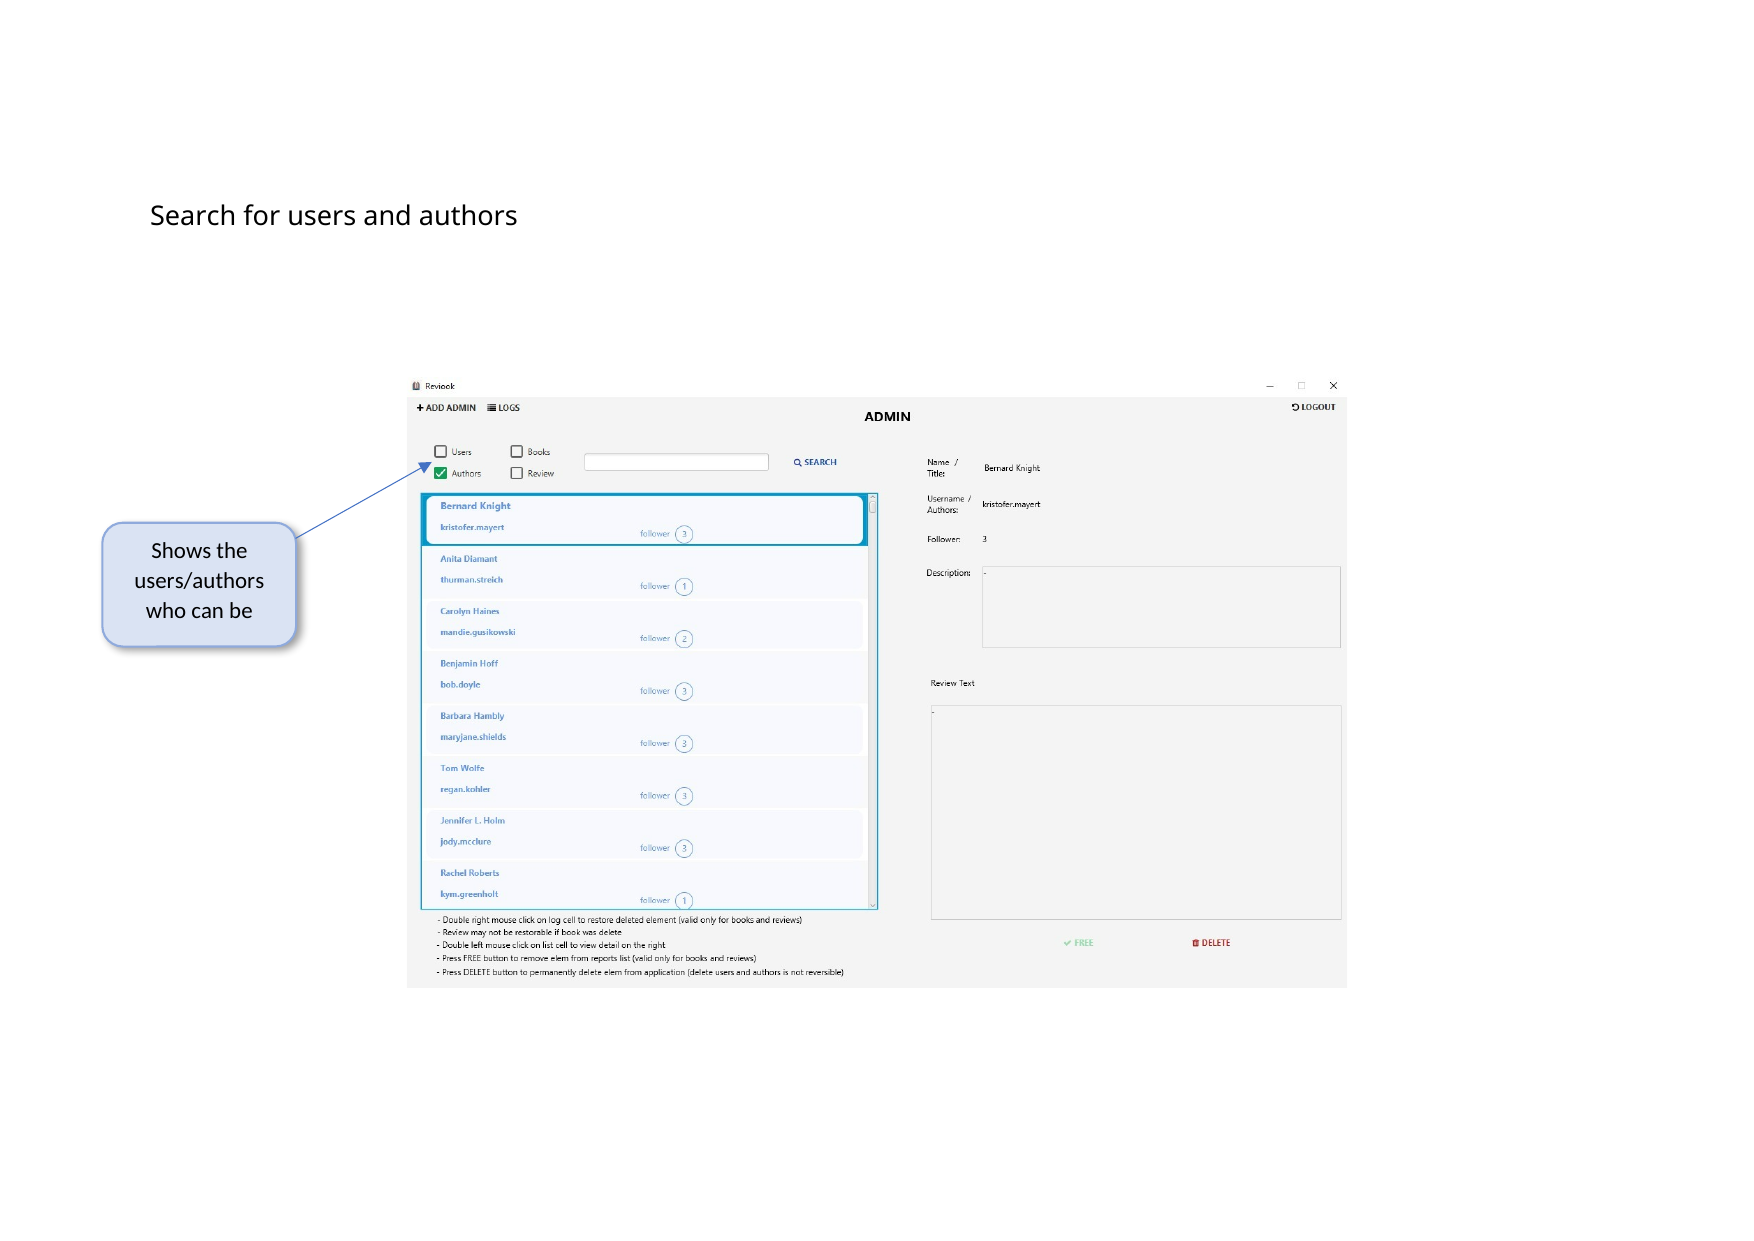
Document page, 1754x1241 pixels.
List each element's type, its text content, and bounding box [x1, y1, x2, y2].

picture [406, 377, 1348, 988]
subtitle Search for users and authors [150, 197, 1604, 234]
